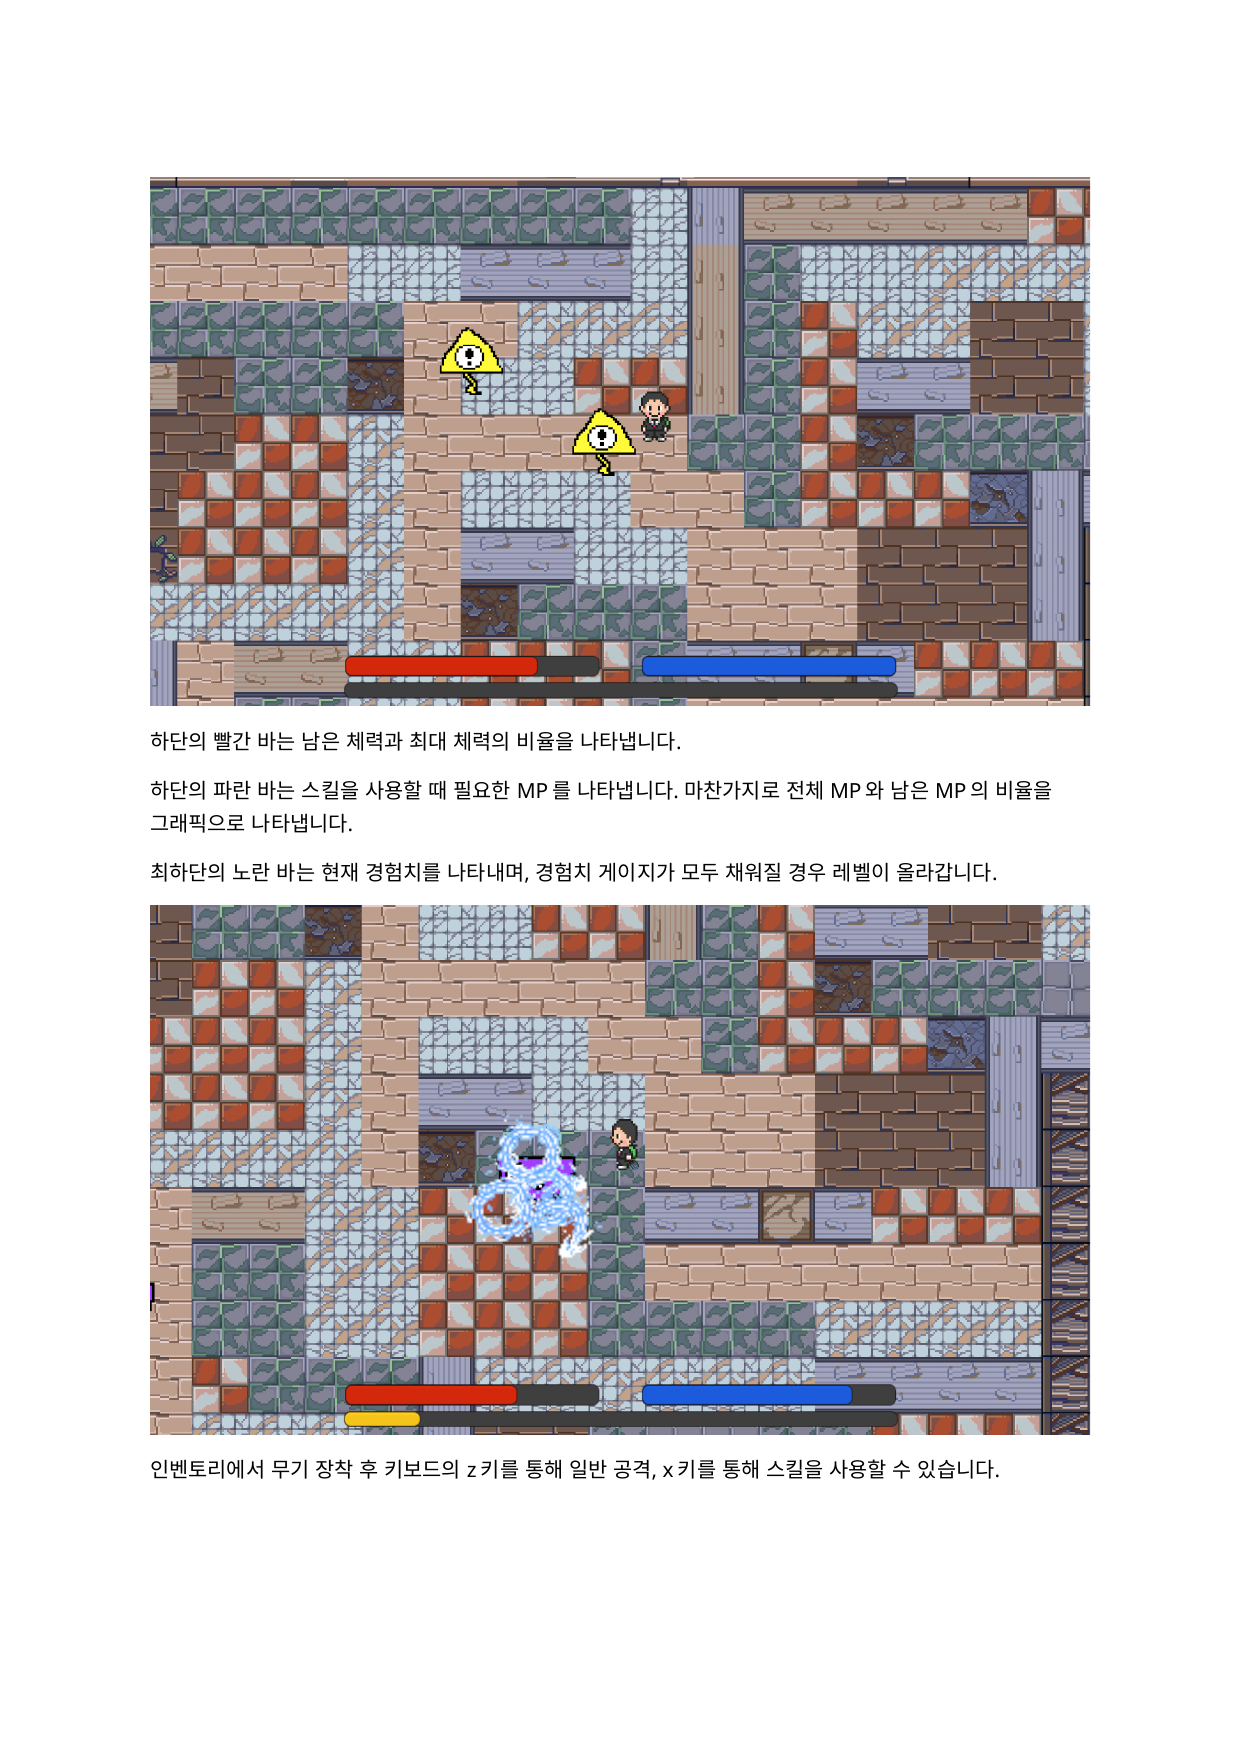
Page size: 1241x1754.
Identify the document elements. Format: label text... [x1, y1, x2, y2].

text 하단의 파란 바는 스킬을 사용할 때 필요한 MP를 나타냅니다. 마찬가지로 전체 MP와 남은 MP의 비율을 그래픽으로 나타냅니다. [150, 774, 1090, 837]
text 인벤토리에서 무기 장착 후 키보드의 z키를 통해 일반 공격, x키를 통해 스킬을 사용할 수 있습니다. [150, 1453, 1090, 1484]
text 최하단의 노란 바는 현재 경험치를 나타내며, 경험치 게이지가 모두 채워질 경우 레벨이 올라갑니다. [150, 856, 1090, 887]
picture [150, 905, 1091, 1435]
text 하단의 빨간 바는 남은 체력과 최대 체력의 비율을 나타냅니다. [150, 725, 1090, 755]
picture [150, 177, 1091, 706]
